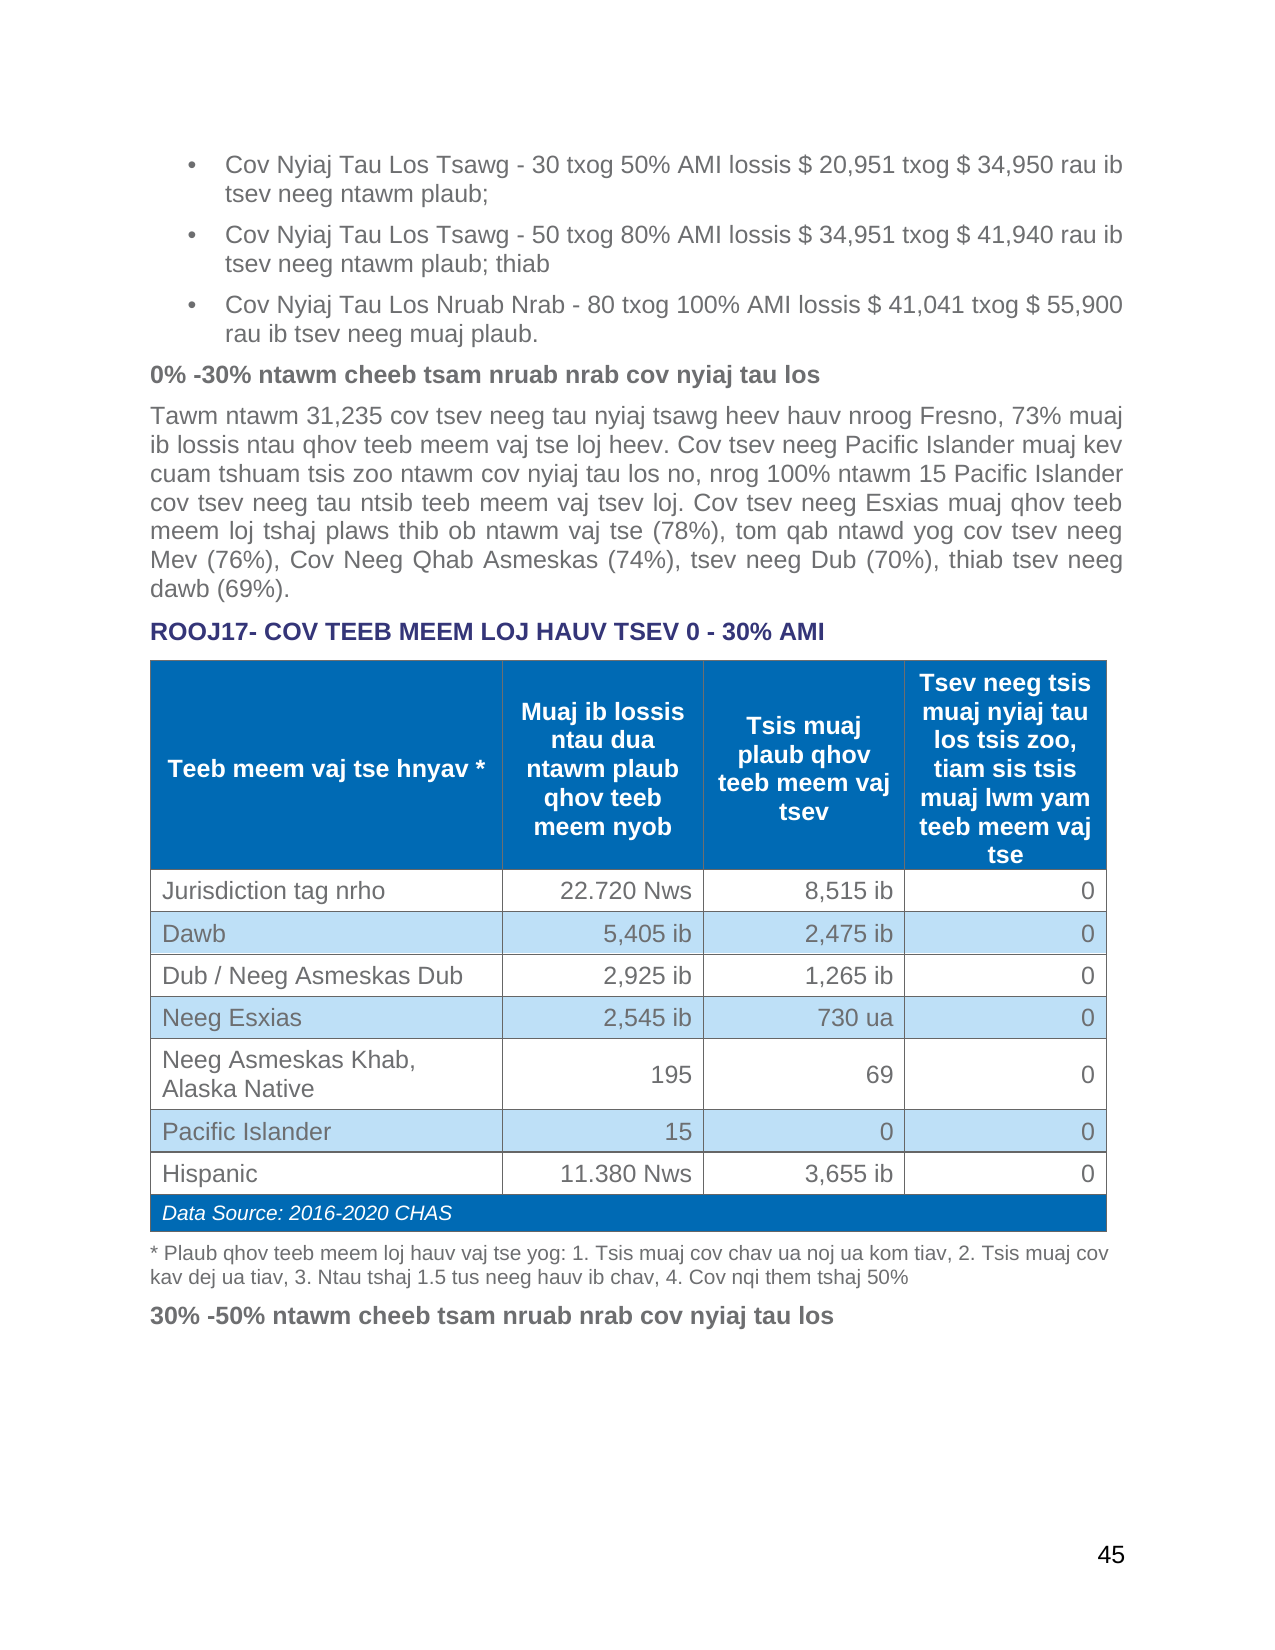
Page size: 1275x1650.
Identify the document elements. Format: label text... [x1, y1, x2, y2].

table_cell 0 [905, 997, 1106, 1038]
list Cov Nyiaj Tau Los Tsawg - 50 txog 80% AMI lossis $ 34,951 txog $ 41,940 rau ib tsev neeg ntawm plaub; thiab [187, 220, 1125, 277]
table_cell 195 [503, 1039, 703, 1109]
table_cell 8,515 ib [704, 870, 904, 911]
table_cell 2,545 ib [503, 997, 703, 1038]
table_cell Neeg Asmeskas Khab, Alaska Native [151, 1039, 502, 1109]
list Cov Nyiaj Tau Los Nruab Nrab - 80 txog 100% AMI lossis $ 41,041 txog $ 55,900 rau ib tsev neeg muaj plaub. [187, 290, 1125, 347]
text 0% -30% ntawm cheeb tsam nruab nrab cov nyiaj tau los [150, 360, 1125, 389]
table_header Teeb meem vaj tse hnyav * [151, 661, 502, 869]
table_cell Pacific Islander [151, 1110, 502, 1151]
table_cell 0 [704, 1110, 904, 1151]
table_cell 0 [905, 1110, 1106, 1151]
table_cell Hispanic [151, 1153, 502, 1194]
text Tawm ntawm 31,235 cov tsev neeg tau nyiaj tsawg heev hauv nroog Fresno, 73% muaj ib lossis ntau qhov teeb meem vaj tse loj heev. Cov tsev neeg Pacific Islander muaj kev cuam tshuam tsis zoo ntawm cov nyiaj tau los no, nrog 100% ntawm 15 Pacific Islander cov tsev neeg tau ntsib teeb meem vaj tsev loj. Cov tsev neeg Esxias muaj qhov teeb meem loj tshaj plaws thib ob ntawm vaj tse (78%), tom qab ntawd yog cov tsev neeg Mev (76%), Cov Neeg Qhab Asmeskas (74%), tsev neeg Dub (70%), thiab tsev neeg dawb (69%). [150, 401, 1125, 602]
table_cell 0 [905, 1153, 1106, 1194]
table_cell 11.380 Nws [503, 1153, 703, 1194]
table_header Tsis muaj plaub qhov teeb meem vaj tsev [704, 661, 904, 869]
table_cell Dub / Neeg Asmeskas Dub [151, 955, 502, 996]
table_cell 2,925 ib [503, 955, 703, 996]
table_cell 730 ua [704, 997, 904, 1038]
table_cell 2,475 ib [704, 912, 904, 953]
table_header Tsev neeg tsis muaj nyiaj tau los tsis zoo, tiam sis tsis muaj lwm yam teeb meem vaj tse [905, 661, 1106, 869]
text * Plaub qhov teeb meem loj hauv vaj tse yog: 1. Tsis muaj cov chav ua noj ua kom tiav, 2. Tsis muaj cov kav dej ua tiav, 3. Ntau tshaj 1.5 tus neeg hauv ib chav, 4. Cov nqi them tshaj 50% [150, 1241, 1125, 1288]
title Rooj17- Cov teeb meem loj hauv tsev 0 - 30% AMI [150, 617, 1125, 646]
table_cell Neeg Esxias [151, 997, 502, 1038]
table_cell 0 [905, 870, 1106, 911]
table_cell 5,405 ib [503, 912, 703, 953]
table_cell 15 [503, 1110, 703, 1151]
table_cell Data Source: 2016-2020 CHAS [151, 1195, 1106, 1231]
table_cell 3,655 ib [704, 1153, 904, 1194]
table_cell 1,265 ib [704, 955, 904, 996]
text 30% -50% ntawm cheeb tsam nruab nrab cov nyiaj tau los [150, 1301, 1125, 1330]
table_cell 22.720 Nws [503, 870, 703, 911]
table_cell Dawb [151, 912, 502, 953]
list Cov Nyiaj Tau Los Tsawg - 30 txog 50% AMI lossis $ 20,951 txog $ 34,950 rau ib tsev neeg ntawm plaub; [187, 150, 1125, 207]
table_cell 69 [704, 1039, 904, 1109]
table_cell 0 [905, 955, 1106, 996]
table_header Muaj ib lossis ntau dua ntawm plaub qhov teeb meem nyob [503, 661, 703, 869]
table_cell 0 [905, 912, 1106, 953]
table_cell 0 [905, 1039, 1106, 1109]
table_cell Jurisdiction tag nrho [151, 870, 502, 911]
